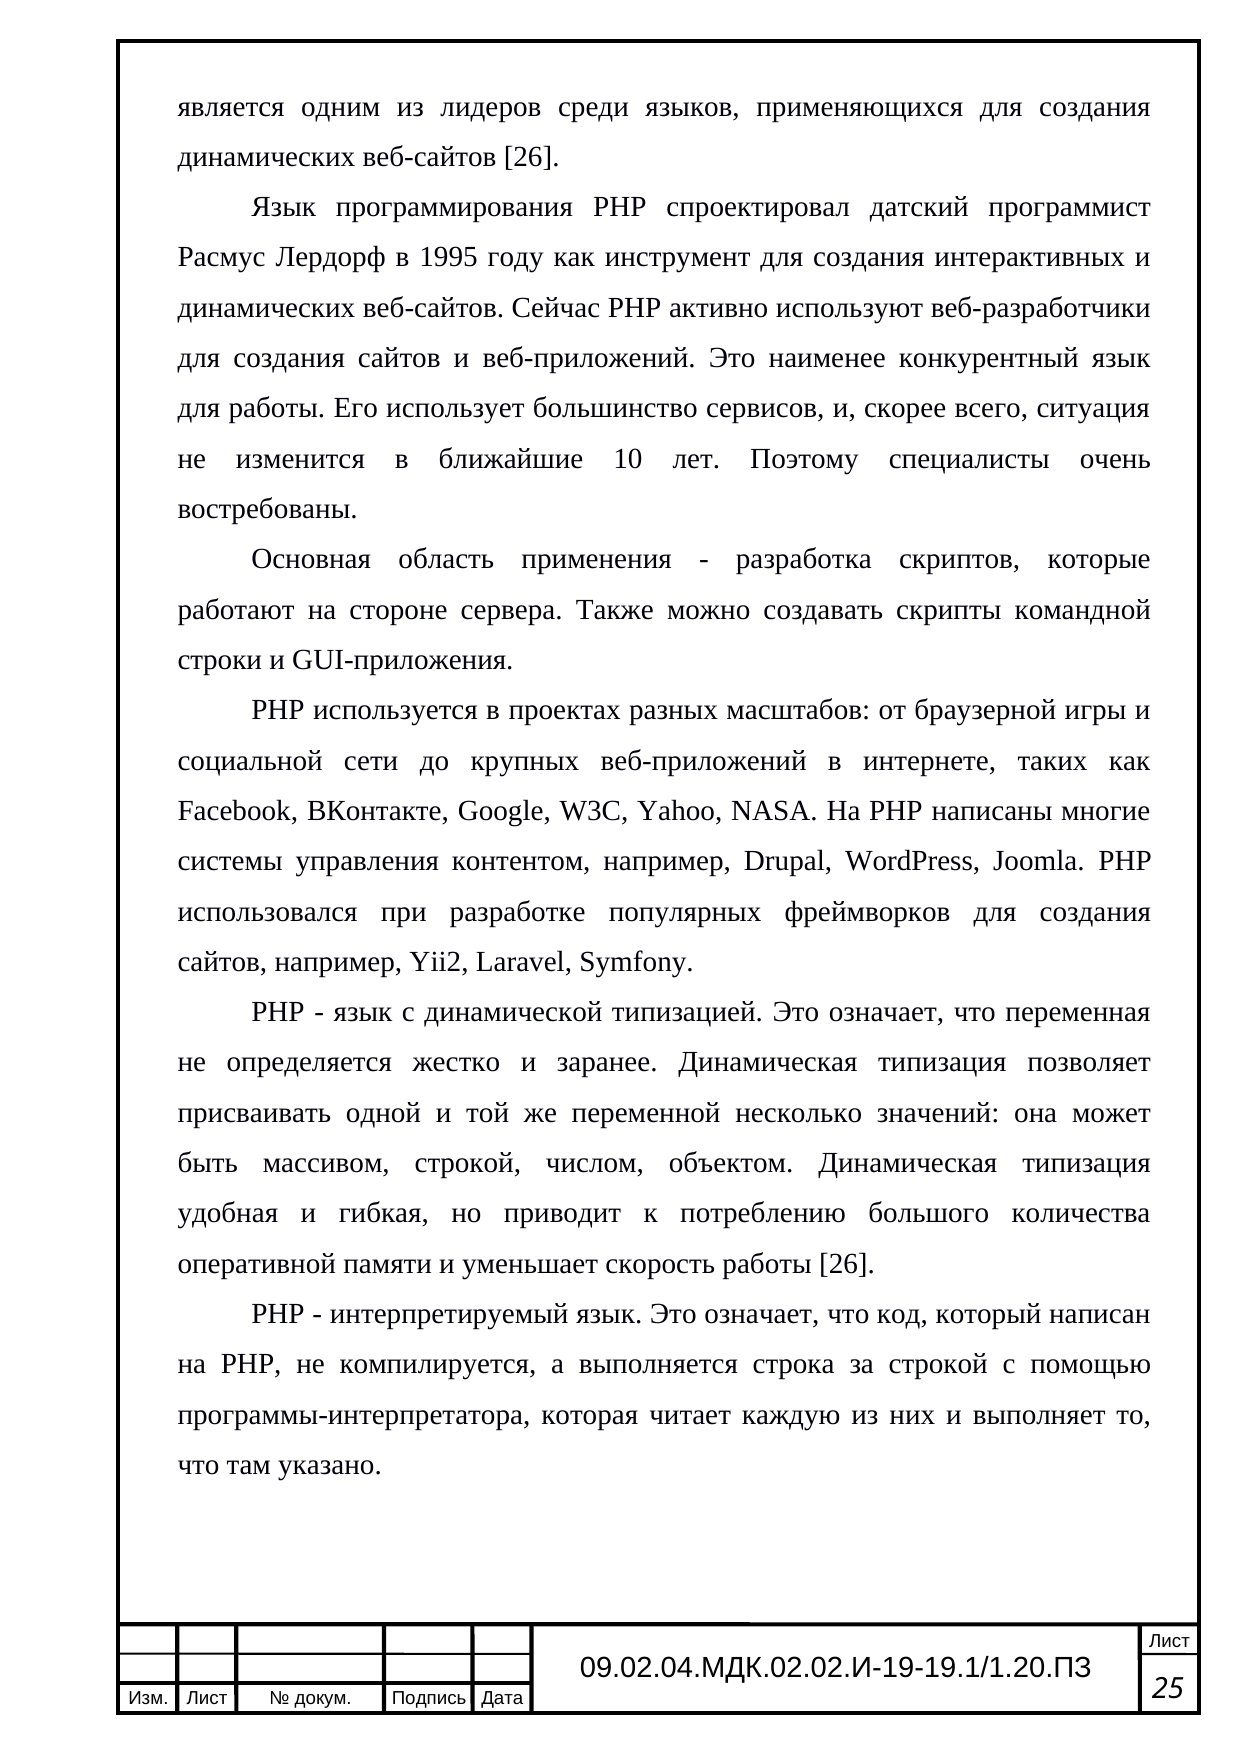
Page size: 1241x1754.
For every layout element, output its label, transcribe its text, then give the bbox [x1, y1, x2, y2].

text Основная область применения - разработка скриптов, которые работают на стороне сервера. Также можно создавать скрипты командной строки и GUI-приложения. [177, 541, 1152, 676]
text PHP - интерпретируемый язык. Это означает, что код, который написан на PHP, не компилируется, а выполняется строка за строкой с помощью программы-интерпретатора, которая читает каждую из них и выполняет то, что там указано. [177, 1296, 1152, 1481]
text Язык программирования PHP спроектировал датский программист Расмус Лердорф в 1995 году как инструмент для создания интерактивных и динамических веб-сайтов. Сейчас PHP активно используют веб-разработчики для создания сайтов и веб-приложений. Это наименее конкурентный язык для работы. Его использует большинство сервисов, и, скорее всего, ситуация не изменится в ближайшие 10 лет. Поэтому специалисты очень востребованы. [177, 189, 1152, 525]
text PHP - язык с динамической типизацией. Это означает, что переменная не определяется жестко и заранее. Динамическая типизация позволяет присваивать одной и той же переменной несколько значений: она может быть массивом, строкой, числом, объектом. Динамическая типизация удобная и гибкая, но приводит к потреблению большого количества оперативной памяти и уменьшает скорость работы [26]. [177, 994, 1152, 1279]
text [177, 89, 1152, 172]
text PHP используется в проектах разных масштабов: от браузерной игры и социальной сети до крупных веб-приложений в интернете, таких как Facebook, ВКонтакте, Google, W3C, Yahoo, NASA. На PHP написаны многие системы управления контентом, например, Drupal, WordPress, Joomla. PHP использовался при разработке популярных фреймворков для создания сайтов, например, Yii2, Laravel, Symfony. [177, 692, 1152, 977]
